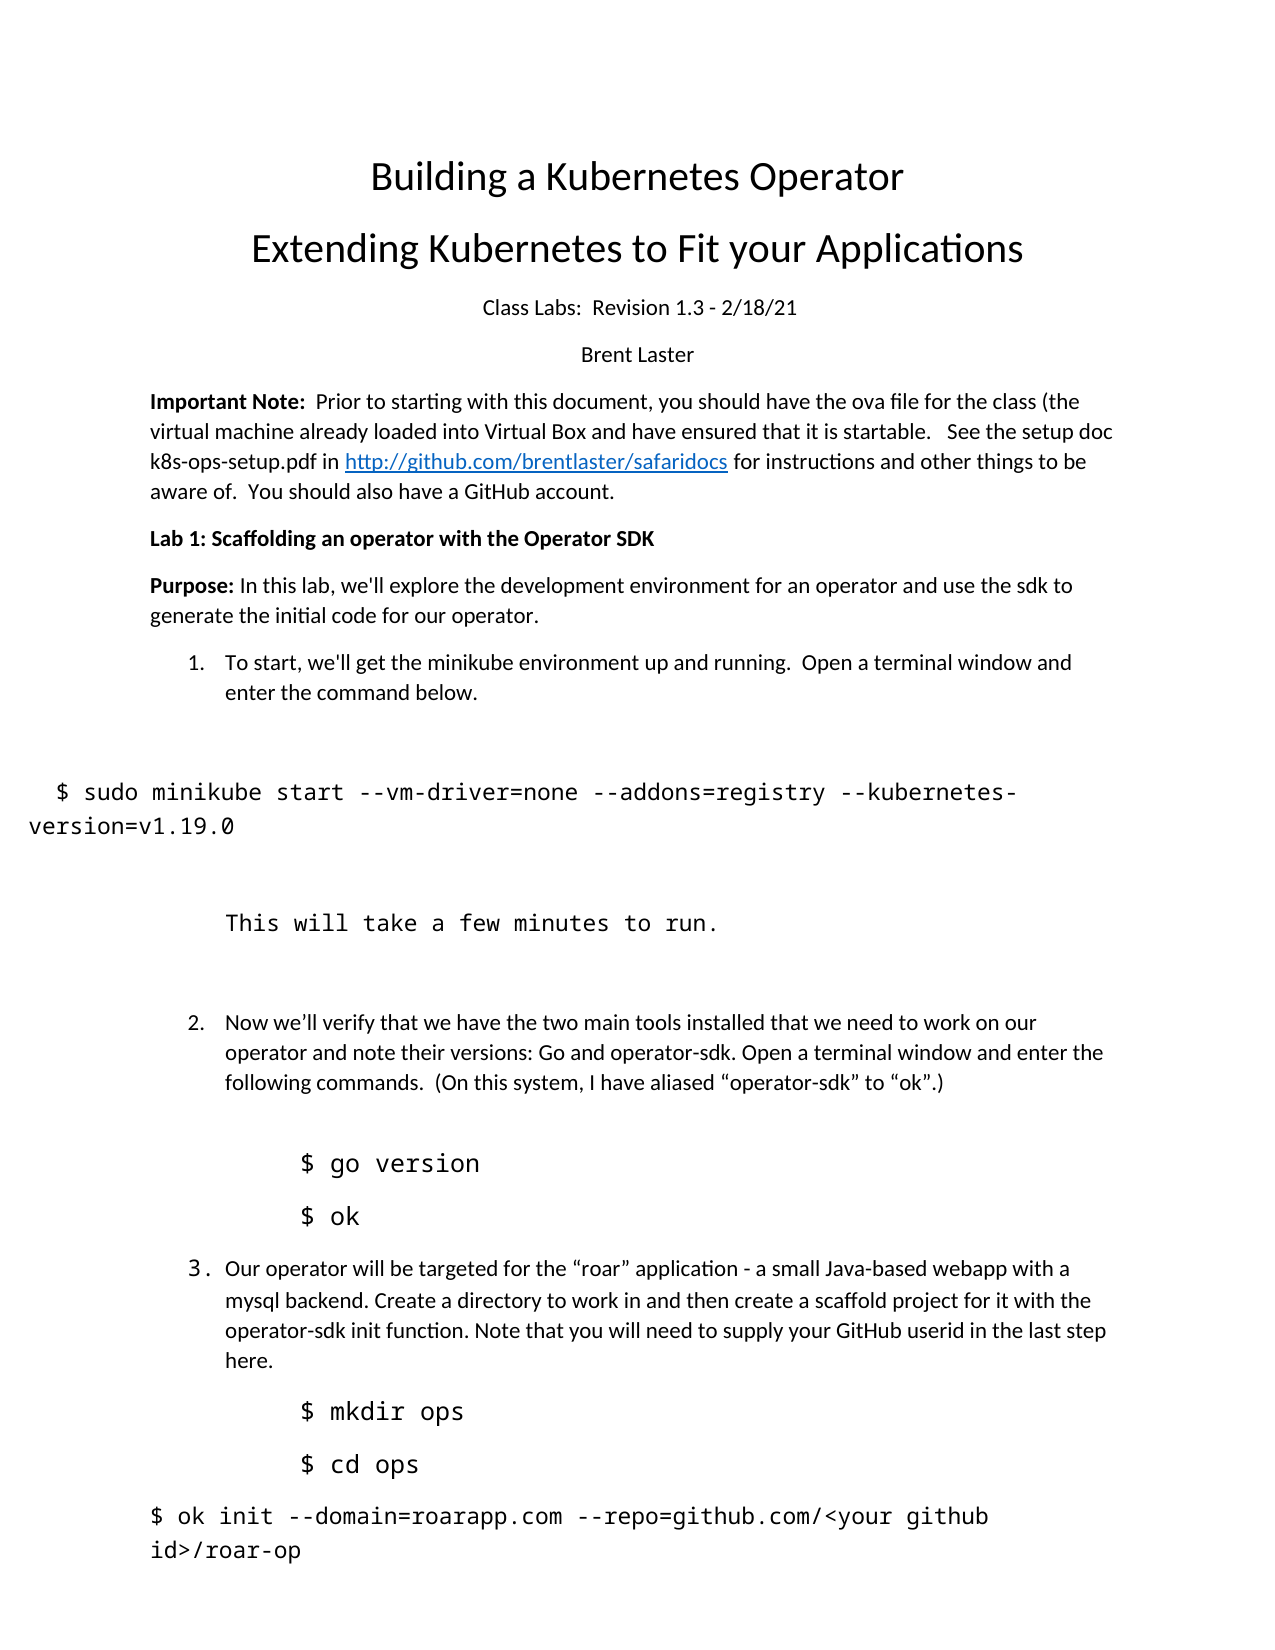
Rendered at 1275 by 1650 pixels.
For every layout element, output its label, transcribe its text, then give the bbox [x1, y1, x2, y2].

text Building a Kubernetes Operator [150, 150, 1125, 201]
text $ sudo minikube start --vm-driver=none --addons=registry --kubernetes-version=v1.19.0 [28, 776, 1125, 841]
list Now we’ll verify that we have the two main tools installed that we need to work on our operator and note their versions: Go and operator-sdk. Open a terminal window and enter the following commands. (On this system, I have aliased “operator-sdk” to “ok”.) [187, 1008, 1125, 1096]
text $ go version [300, 1146, 1125, 1179]
text Important Note: Prior to starting with this document, you should have the ova file for the class (the virtual machine already loaded into Virtual Box and have ensured that it is startable. See the setup doc k8s-ops-setup.pdf in http://github.com/brentlaster/safaridocs for instructions and other things to be aware of. You should also have a GitHub account. [150, 387, 1125, 506]
text Lab 1: Scaffolding an operator with the Operator SDK [150, 524, 1125, 552]
list Our operator will be targeted for the “roar” application - a small Java-based webapp with a mysql backend. Create a directory to work in and then create a scaffold project for it with the operator-sdk init function. Note that you will need to supply your GitHub userid in the last step here. [187, 1252, 1125, 1374]
text $ cd ops [300, 1447, 1125, 1481]
text Class Labs: Revision 1.3 - 2/18/21 [150, 293, 1125, 321]
text $ mkdir ops [300, 1393, 1125, 1427]
text $ ok [300, 1199, 1125, 1233]
text This will take a few minutes to run. [178, 907, 1125, 938]
text Brent Laster [150, 340, 1125, 368]
list To start, we'll get the minikube environment up and running. Open a terminal window and enter the command below. [187, 648, 1125, 707]
text Purpose: In this lab, we'll explore the development environment for an operator and use the sdk to generate the initial code for our operator. [150, 571, 1125, 629]
text $ ok init --domain=roarapp.com --repo=github.com/<your github id>/roar-op [150, 1500, 1125, 1565]
text Extending Kubernetes to Fit your Applications [150, 222, 1125, 272]
